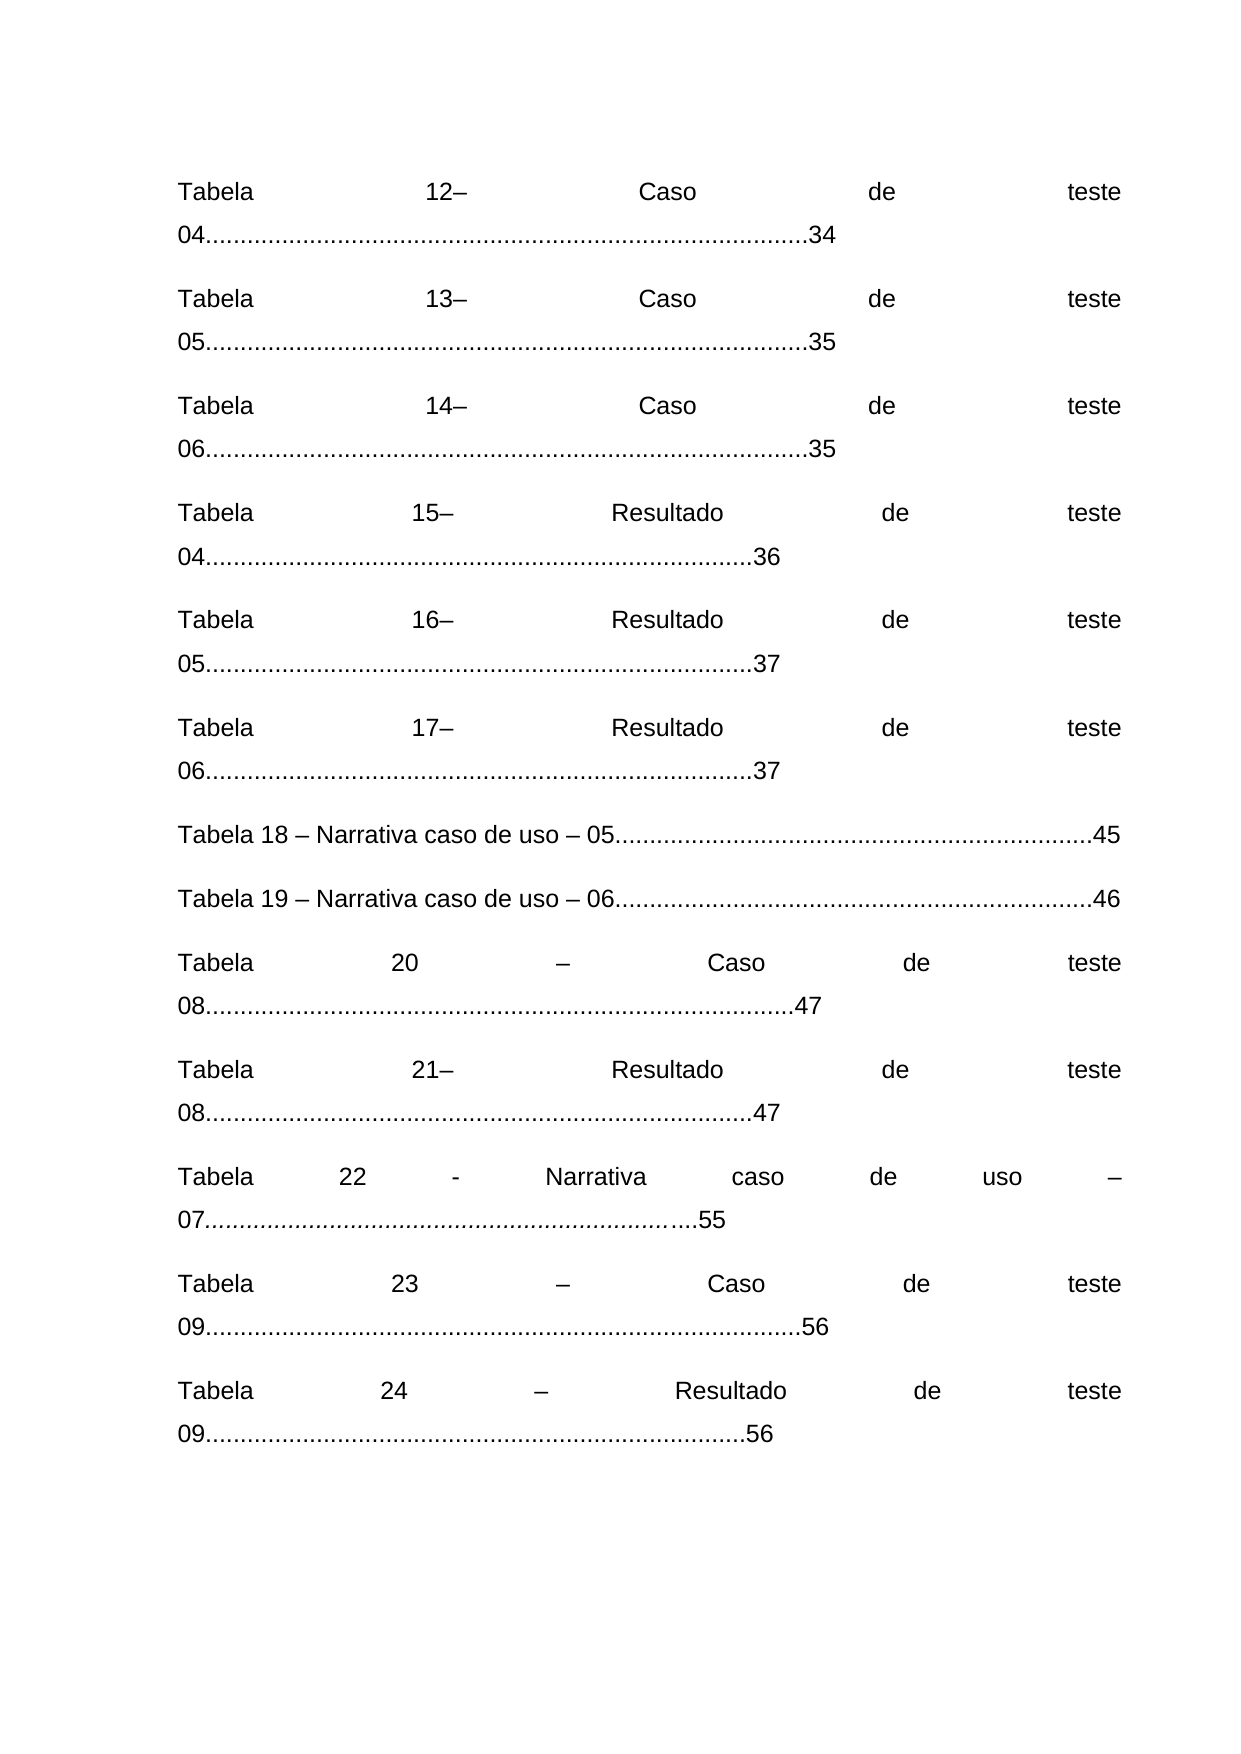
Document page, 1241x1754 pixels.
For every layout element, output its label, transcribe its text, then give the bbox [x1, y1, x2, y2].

text Tabela 13– Caso de teste 05.......................................................................................35 [177, 284, 1122, 356]
text Tabela 18 – Narrativa caso de uso – 05.....................................................................45 [177, 820, 1122, 848]
text Tabela 23 – Caso de teste 09......................................................................................56 [177, 1269, 1122, 1341]
text Tabela 12– Caso de teste 04.......................................................................................34 [177, 177, 1122, 249]
text Tabela 24 – Resultado de teste 09..............................................................................56 [177, 1376, 1122, 1448]
text Tabela 20 – Caso de teste 08.....................................................................................47 [177, 948, 1122, 1019]
text Tabela 16– Resultado de teste 05...............................................................................37 [177, 606, 1122, 677]
text Tabela 15– Resultado de teste 04...............................................................................36 [177, 498, 1122, 570]
text Tabela 21– Resultado de teste 08...............................................................................47 [177, 1055, 1122, 1127]
text Tabela 17– Resultado de teste 06...............................................................................37 [177, 713, 1122, 784]
text Tabela 14– Caso de teste 06.......................................................................................35 [177, 391, 1122, 463]
text Tabela 22 - Narrativa caso de uso – 07.......................................................................55 [177, 1162, 1122, 1234]
text Tabela 19 – Narrativa caso de uso – 06.....................................................................46 [177, 884, 1122, 912]
